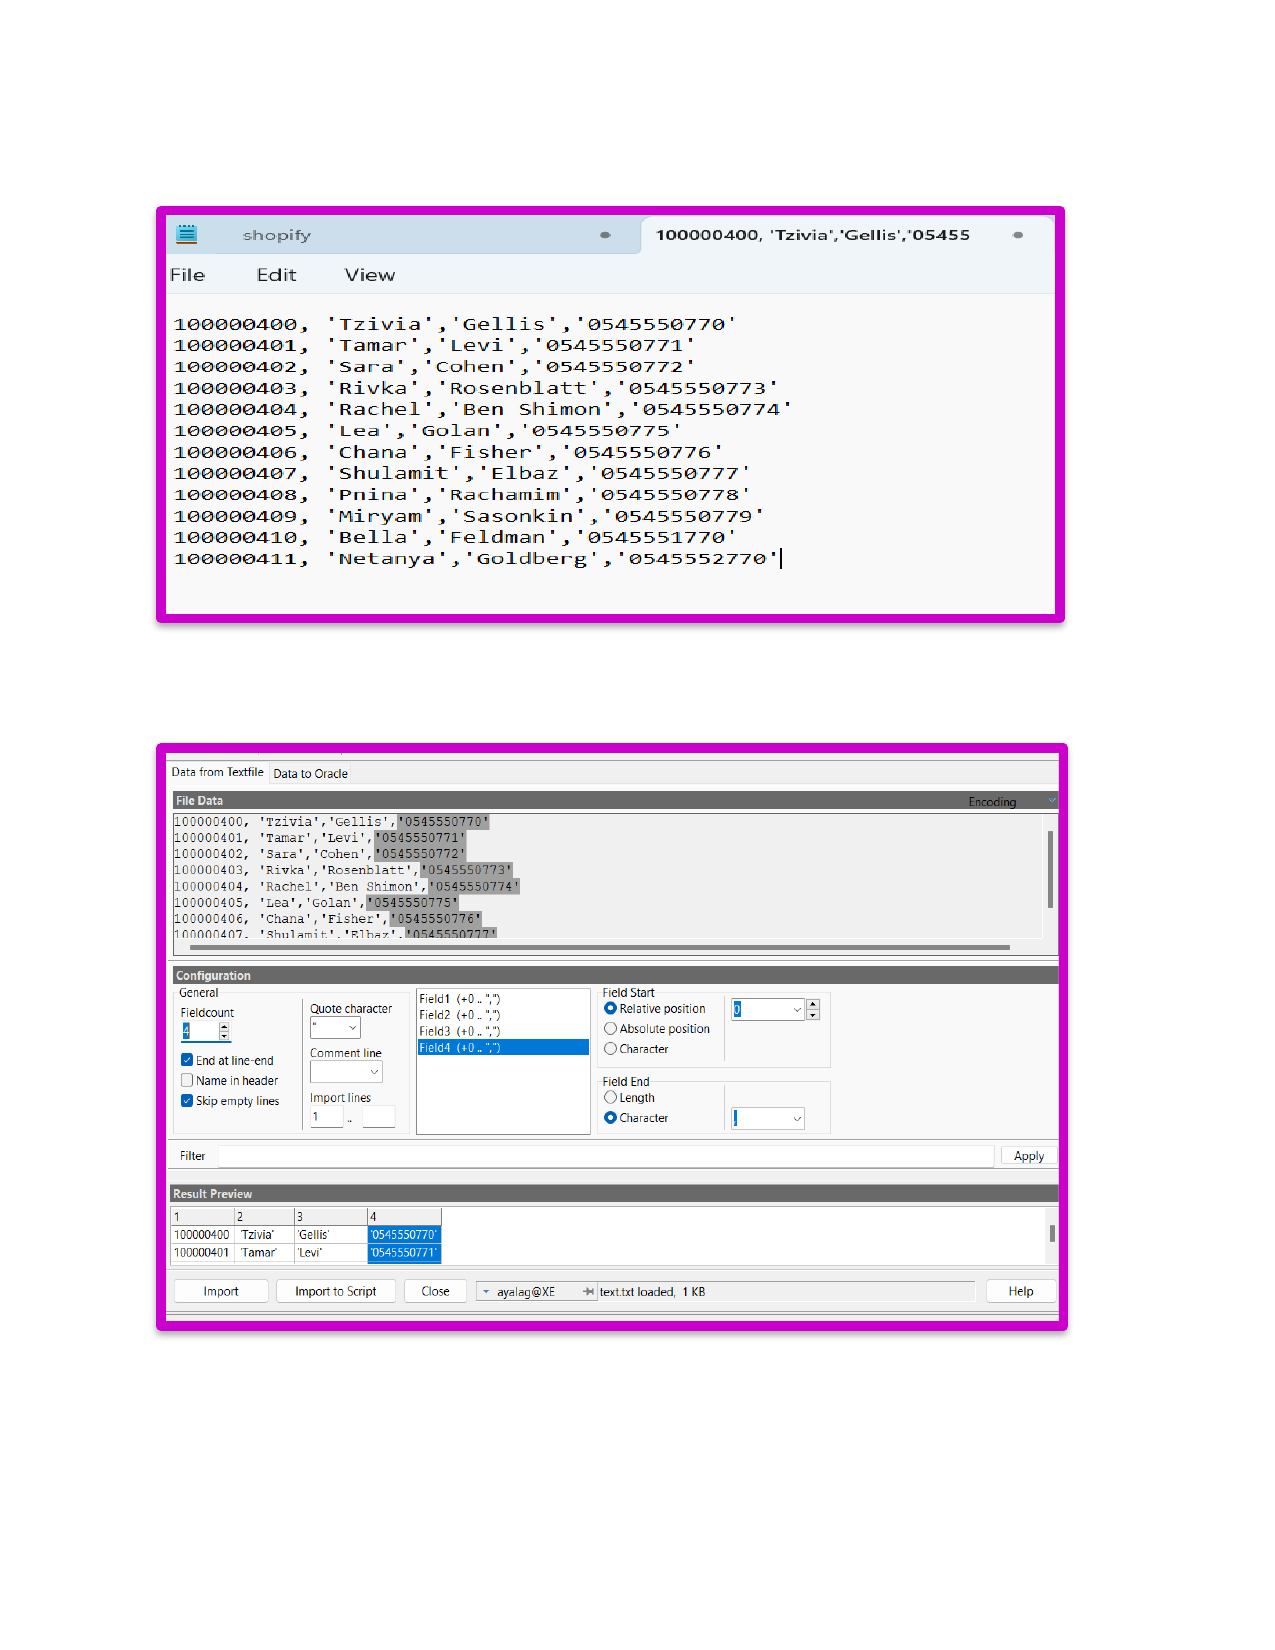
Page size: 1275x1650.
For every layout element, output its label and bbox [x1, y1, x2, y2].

picture [166, 753, 1059, 1321]
picture [166, 215, 1055, 614]
